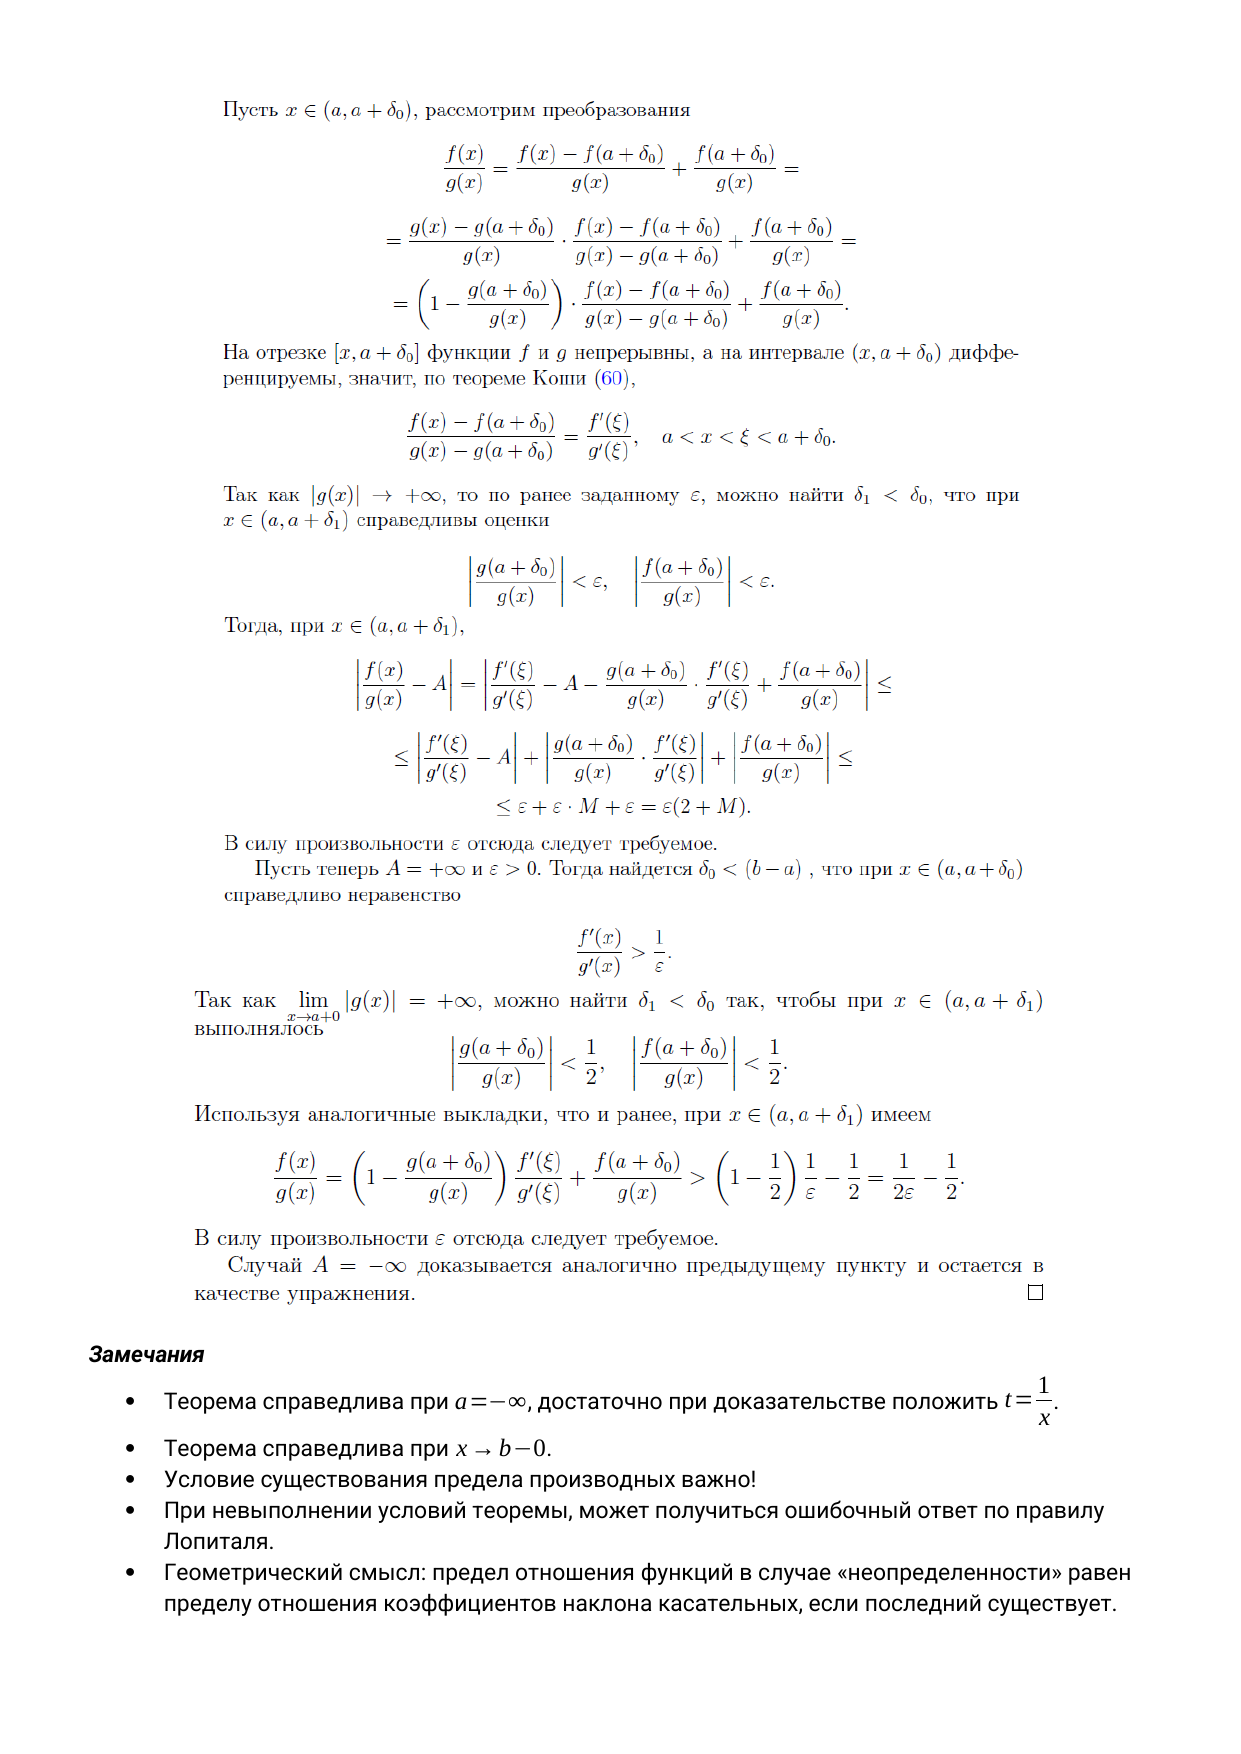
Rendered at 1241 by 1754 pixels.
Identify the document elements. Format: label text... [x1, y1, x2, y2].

list Геометрический смысл: предел отношения функций в случае «неопределенности» равен пределу отношения коэффициентов наклона касательных, если последний существует. [126, 1559, 1152, 1617]
picture [188, 985, 1052, 1307]
picture [164, 88, 1076, 607]
list Условие существования предела производных важно! [126, 1466, 1152, 1493]
list При невыполнении условий теоремы, может получиться ошибочный ответ по правилу Лопиталя. [126, 1497, 1152, 1555]
text Замечания [88, 1341, 1152, 1368]
list Теорема справедлива при , достаточно при доказательстве положить . [126, 1372, 1152, 1431]
list Теорема справедлива при . [126, 1435, 1152, 1462]
picture [164, 610, 1077, 982]
